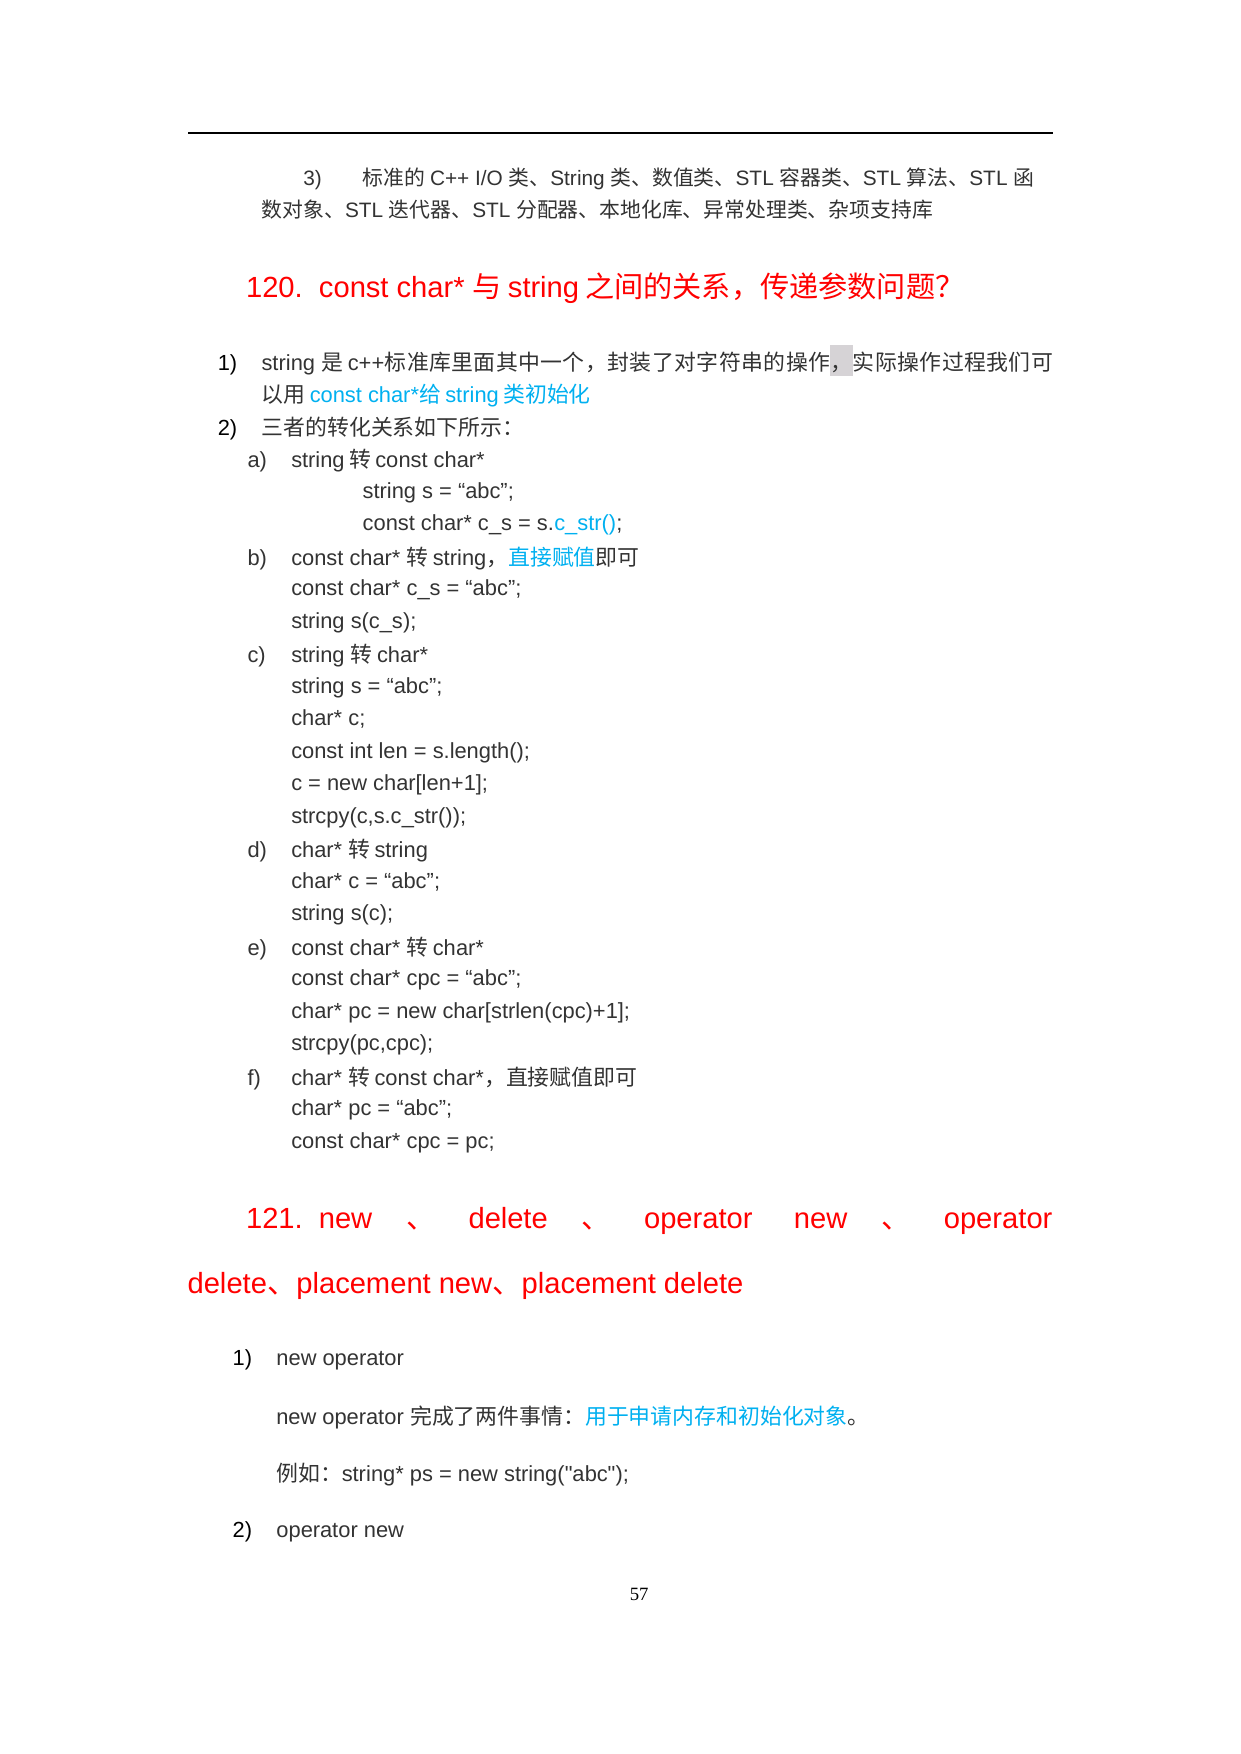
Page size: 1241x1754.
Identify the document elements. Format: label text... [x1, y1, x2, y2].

list operator new [232, 1513, 1053, 1546]
list char* 转string char* c = “abc”; string s(c); [247, 832, 1053, 929]
list new operator 完成了两件事情：用于申请内存和初始化对象。 [276, 1398, 1053, 1431]
list string转const char* [247, 442, 1053, 474]
subtitle new、delete、operator new、operator delete、placement new、placement delete [187, 1184, 1053, 1314]
subtitle const char* 与string之间的关系，传递参数问题？ [187, 252, 1053, 317]
list const char* c_s = s.c_str(); [362, 507, 1053, 539]
list const char* 转char* const char* cpc = “abc”; char* pc = new char[strlen(cpc)+1]; strcpy(pc,cpc); [247, 929, 1053, 1059]
list new operator [232, 1341, 1053, 1373]
list char* 转const char*，直接赋值即可 char* pc = “abc”; const char* cpc = pc; [247, 1059, 1053, 1157]
list const char* 转string，直接赋值即可 [247, 539, 1053, 572]
list string s = “abc”; [362, 474, 1053, 507]
list 例如：string* ps = new string("abc"); [342, 1456, 1053, 1488]
list 标准的 C++ I/O 类、String 类、数值类、STL 容器类、STL 算法、STL 函数对象、STL 迭代器、STL 分配器、本地化库、异常处理类、杂项支持库 [261, 160, 1053, 225]
list 三者的转化关系如下所示： [218, 409, 1053, 442]
list const char* c_s = “abc”; string s(c_s); [291, 572, 1053, 637]
list string 转char* string s = “abc”; char* c; const int len = s.length(); c = new char[len+1]; strcpy(c,s.c_str()); [247, 637, 1053, 832]
list string 是c++标准库里面其中一个，封装了对字符串的操作，实际操作过程我们可以用const char*给string类初始化 [218, 344, 1053, 409]
